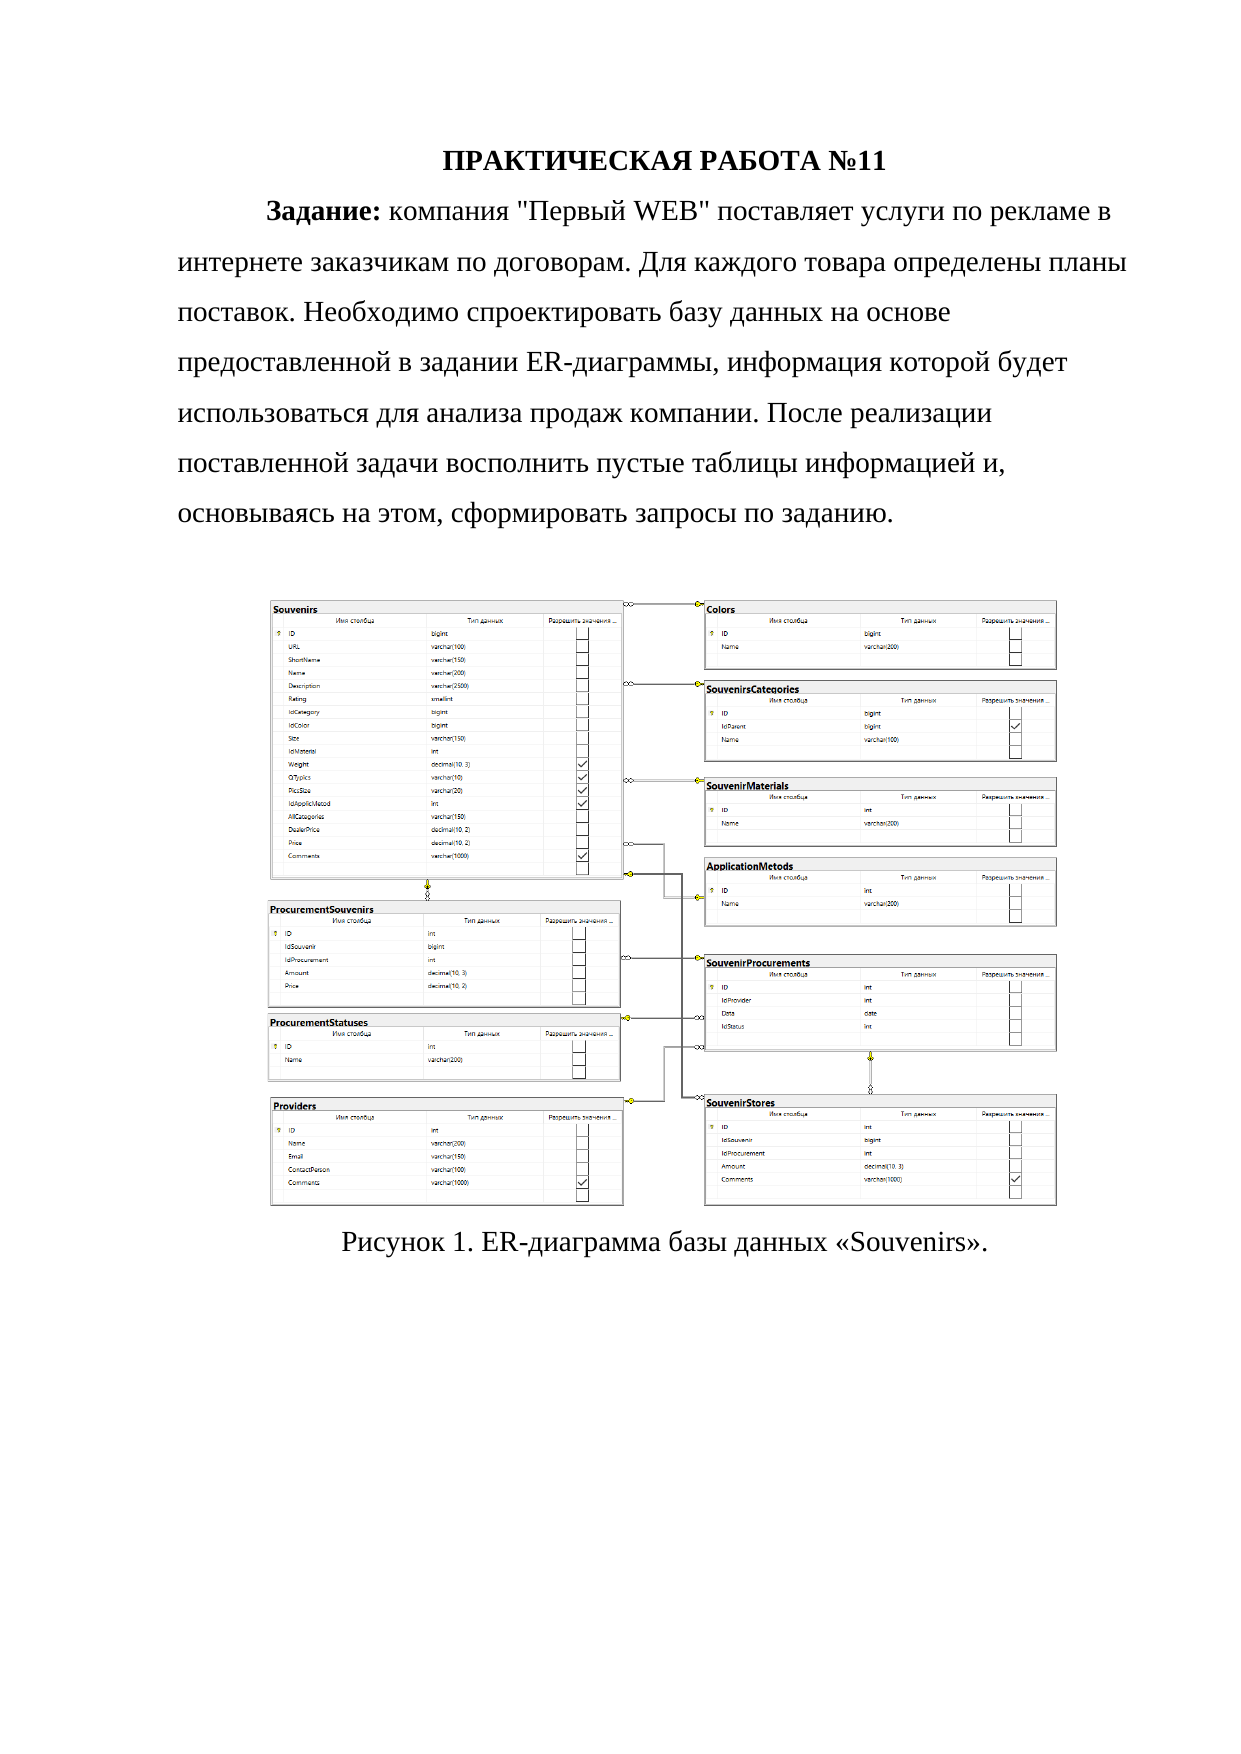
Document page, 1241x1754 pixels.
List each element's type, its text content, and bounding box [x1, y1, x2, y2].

text Рисунок 1. ER-диаграмма базы данных «Souvenirs». [177, 1224, 1152, 1257]
picture [267, 596, 1061, 1208]
subtitle ПРАКТИЧЕСКАЯ РАБОТА №11 [177, 143, 1152, 177]
text Задание: компания "Первый WEB" поставляет услуги по рекламе в интернете заказчикам по договорам. Для каждого товара определены планы поставок. Необходимо спроектировать базу данных на основе предоставленной в задании ER-диаграммы, информация которой будет использоваться для анализа продаж компании. После реализации поставленной задачи восполнить пустые таблицы информацией и, основываясь на этом, сформировать запросы по заданию. [177, 193, 1152, 529]
